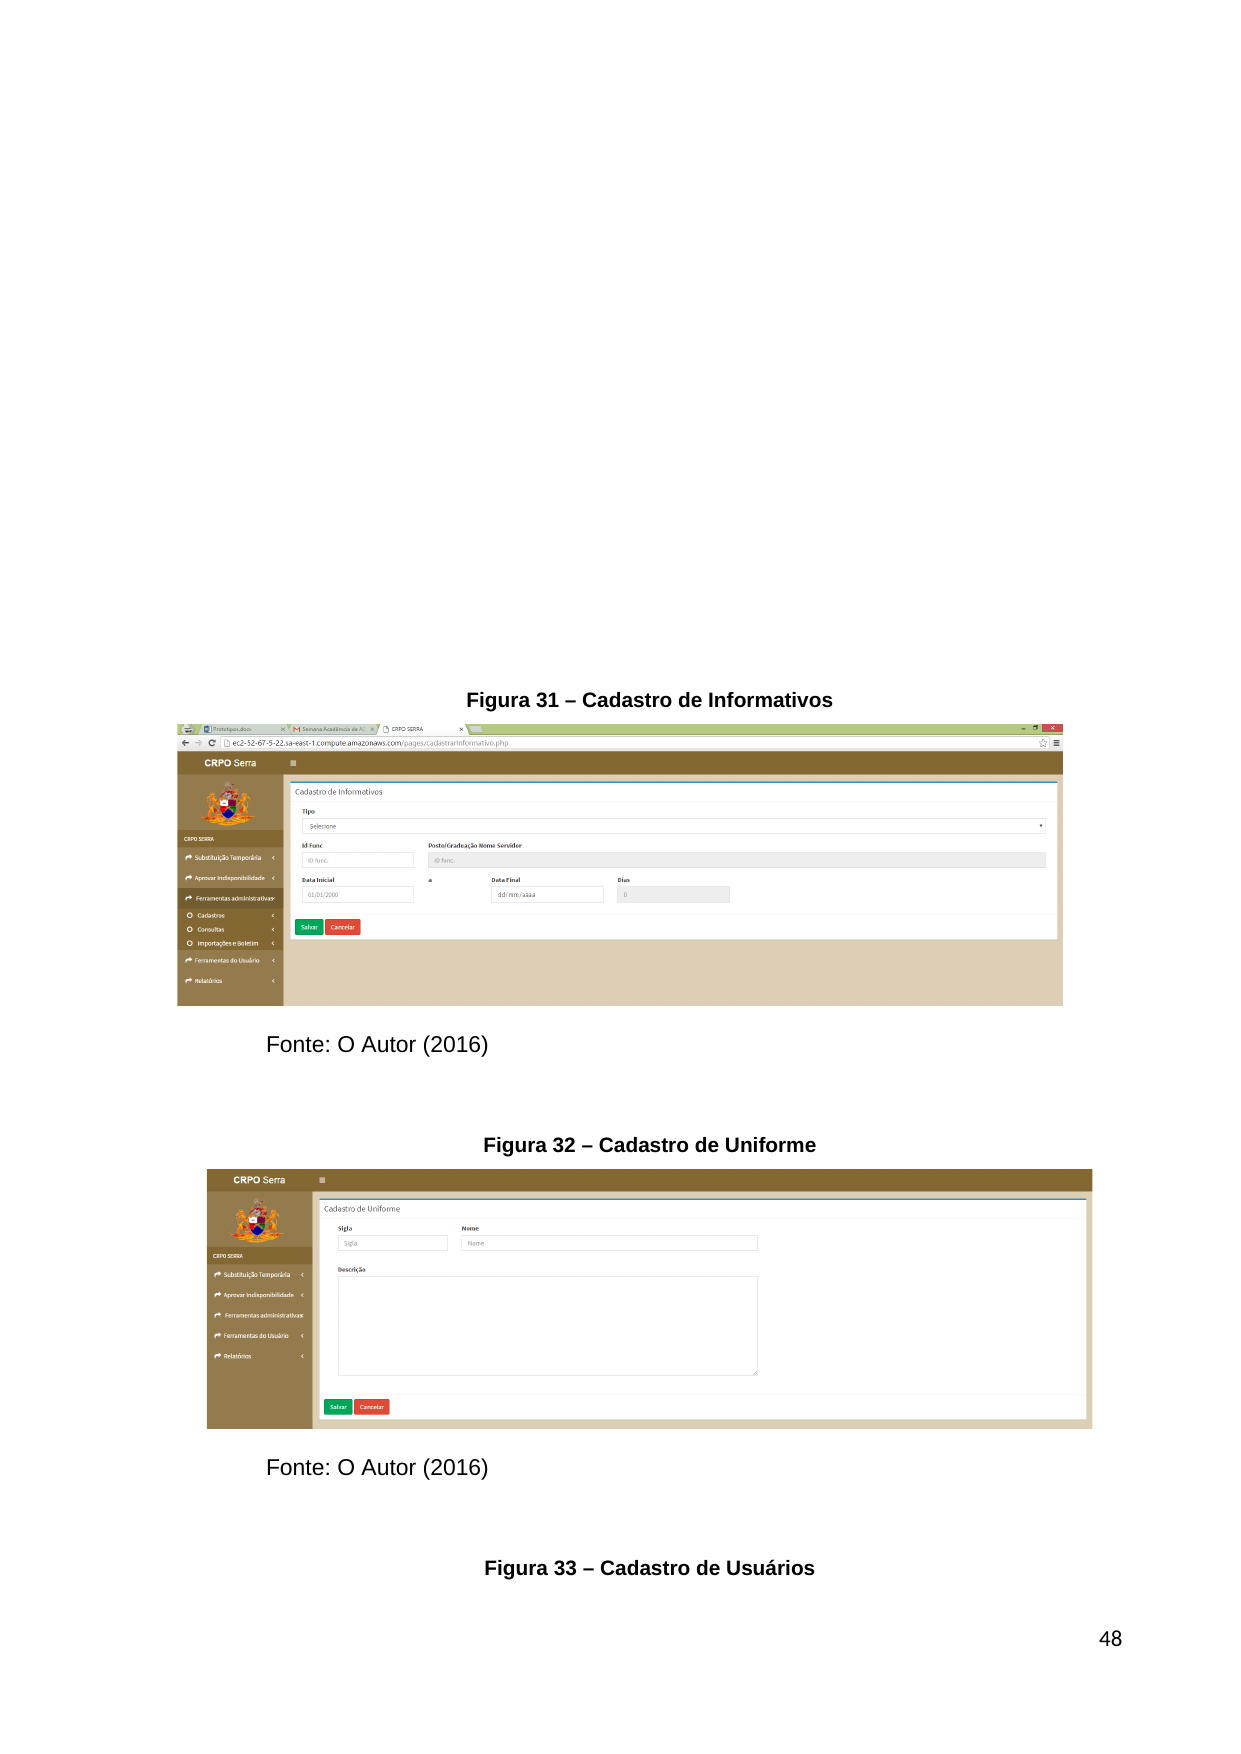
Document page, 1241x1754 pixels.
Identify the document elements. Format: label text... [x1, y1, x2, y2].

text Figura 33 – Cadastro de Usuários [177, 1556, 1122, 1579]
picture [177, 724, 1063, 1006]
text Figura 32 – Cadastro de Uniforme [177, 1133, 1122, 1157]
text Fonte: O Autor (2016) [177, 1031, 1122, 1057]
text Figura 31 – Cadastro de Informativos [177, 688, 1122, 712]
text Fonte: O Autor (2016) [177, 1453, 1122, 1480]
picture [206, 1169, 1093, 1429]
